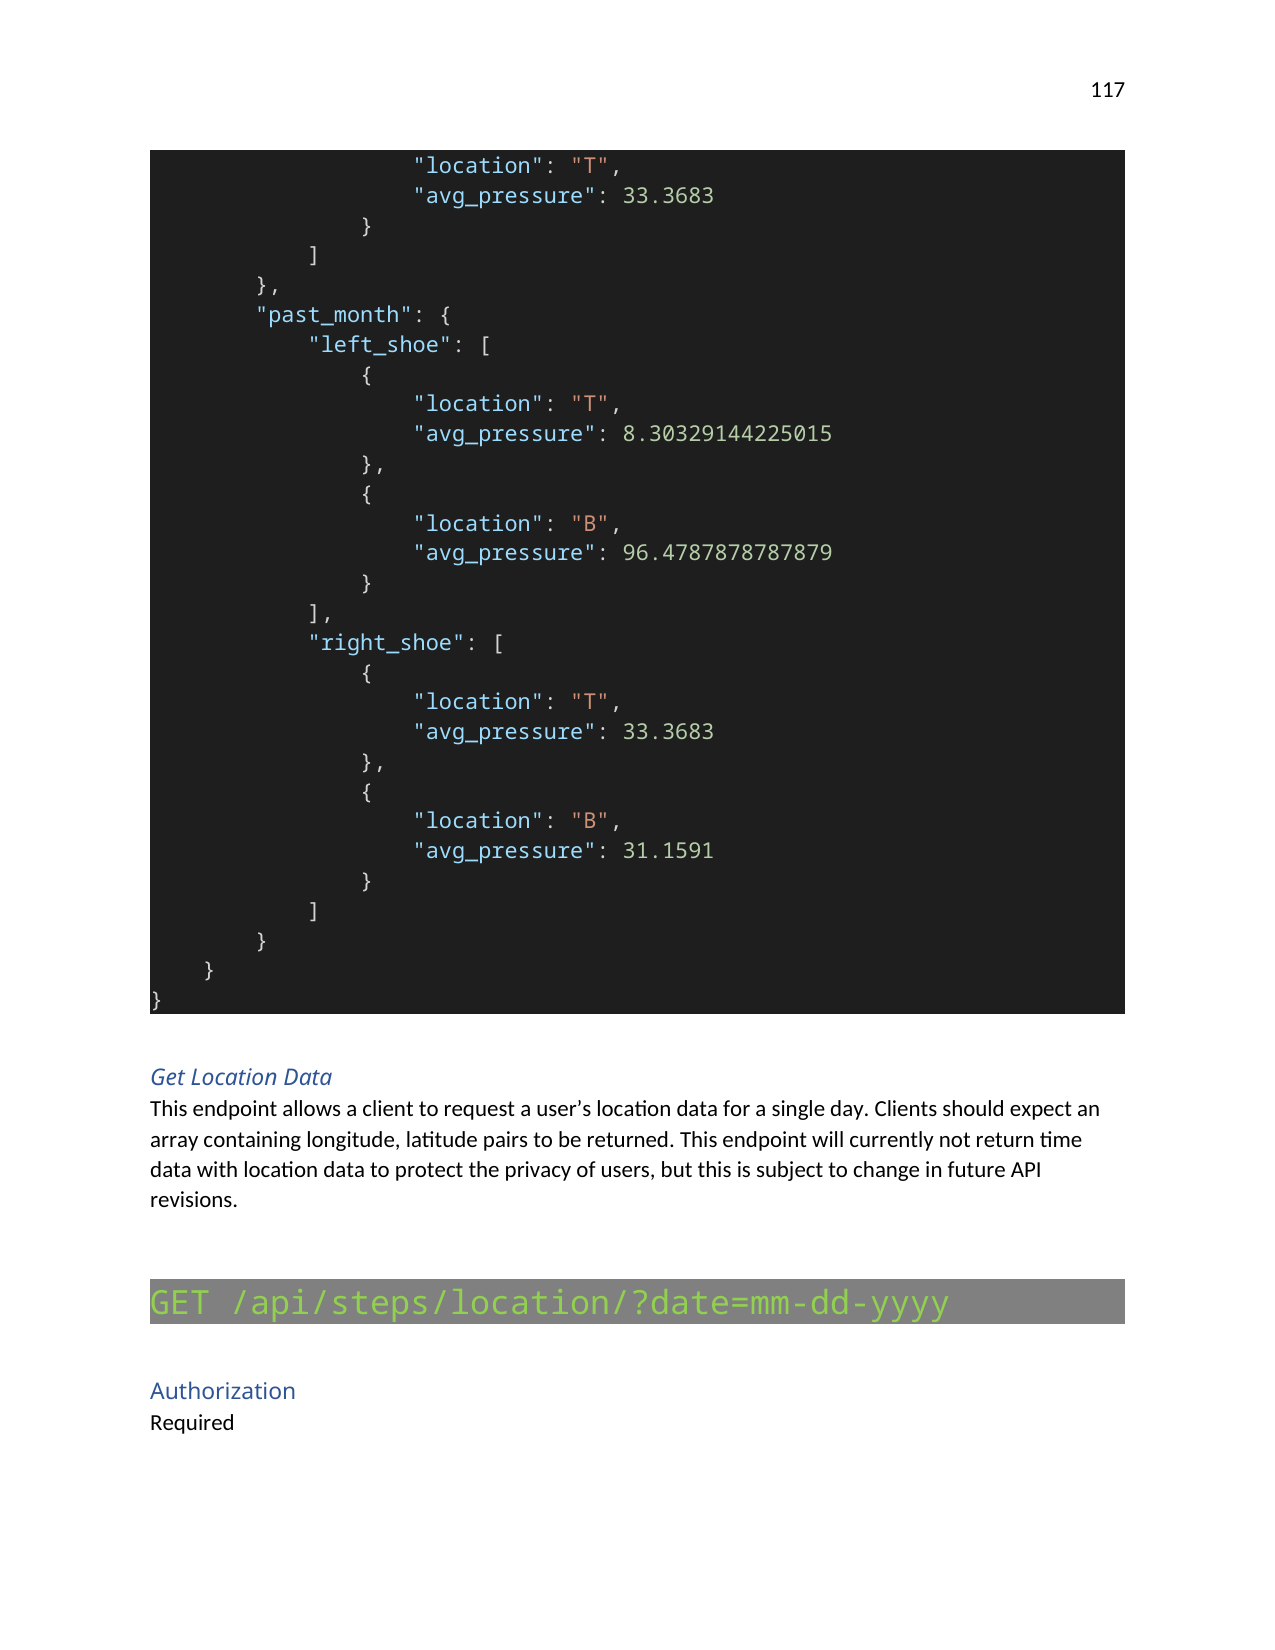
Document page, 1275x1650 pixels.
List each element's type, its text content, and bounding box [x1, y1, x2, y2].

text { [150, 358, 1125, 388]
text "avg_pressure": 33.3683 [150, 716, 1125, 746]
text }, [150, 269, 1125, 299]
text "right_shoe": [ [150, 627, 1125, 656]
text } [150, 984, 1125, 1014]
text ], [150, 597, 1125, 627]
text { [150, 776, 1125, 805]
subtitle Authorization [150, 1375, 1125, 1406]
text }, [150, 746, 1125, 776]
text ] [150, 239, 1125, 269]
text "past_month": { [150, 299, 1125, 329]
text "location": "B", [150, 805, 1125, 835]
text { [150, 478, 1125, 507]
text } [150, 209, 1125, 239]
text This endpoint allows a client to request a user’s location data for a single day. Clients should expect an array containing longitude, latitude pairs to be returned. This endpoint will currently not return time data with location data to protect the privacy of users, but this is subject to change in future API revisions. [150, 1094, 1125, 1213]
subtitle Get Location Data [150, 1061, 1125, 1092]
text } [150, 567, 1125, 597]
text "location": "T", [150, 150, 1125, 180]
text "location": "T", [150, 686, 1125, 716]
text }, [150, 448, 1125, 478]
text "avg_pressure": 96.4787878787879 [150, 537, 1125, 567]
text } [150, 954, 1125, 984]
text } [150, 924, 1125, 954]
text "location": "T", [150, 388, 1125, 418]
text "location": "B", [150, 507, 1125, 537]
text Required [150, 1408, 1125, 1437]
text "avg_pressure": 33.3683 [150, 180, 1125, 209]
text "avg_pressure": 31.1591 [150, 835, 1125, 865]
text "left_shoe": [ [150, 329, 1125, 358]
text "avg_pressure": 8.30329144225015 [150, 418, 1125, 448]
text ] [150, 895, 1125, 924]
text GET /api/steps/location/?date=mm-dd-yyyy [150, 1279, 1125, 1324]
text { [150, 656, 1125, 686]
text } [150, 865, 1125, 895]
